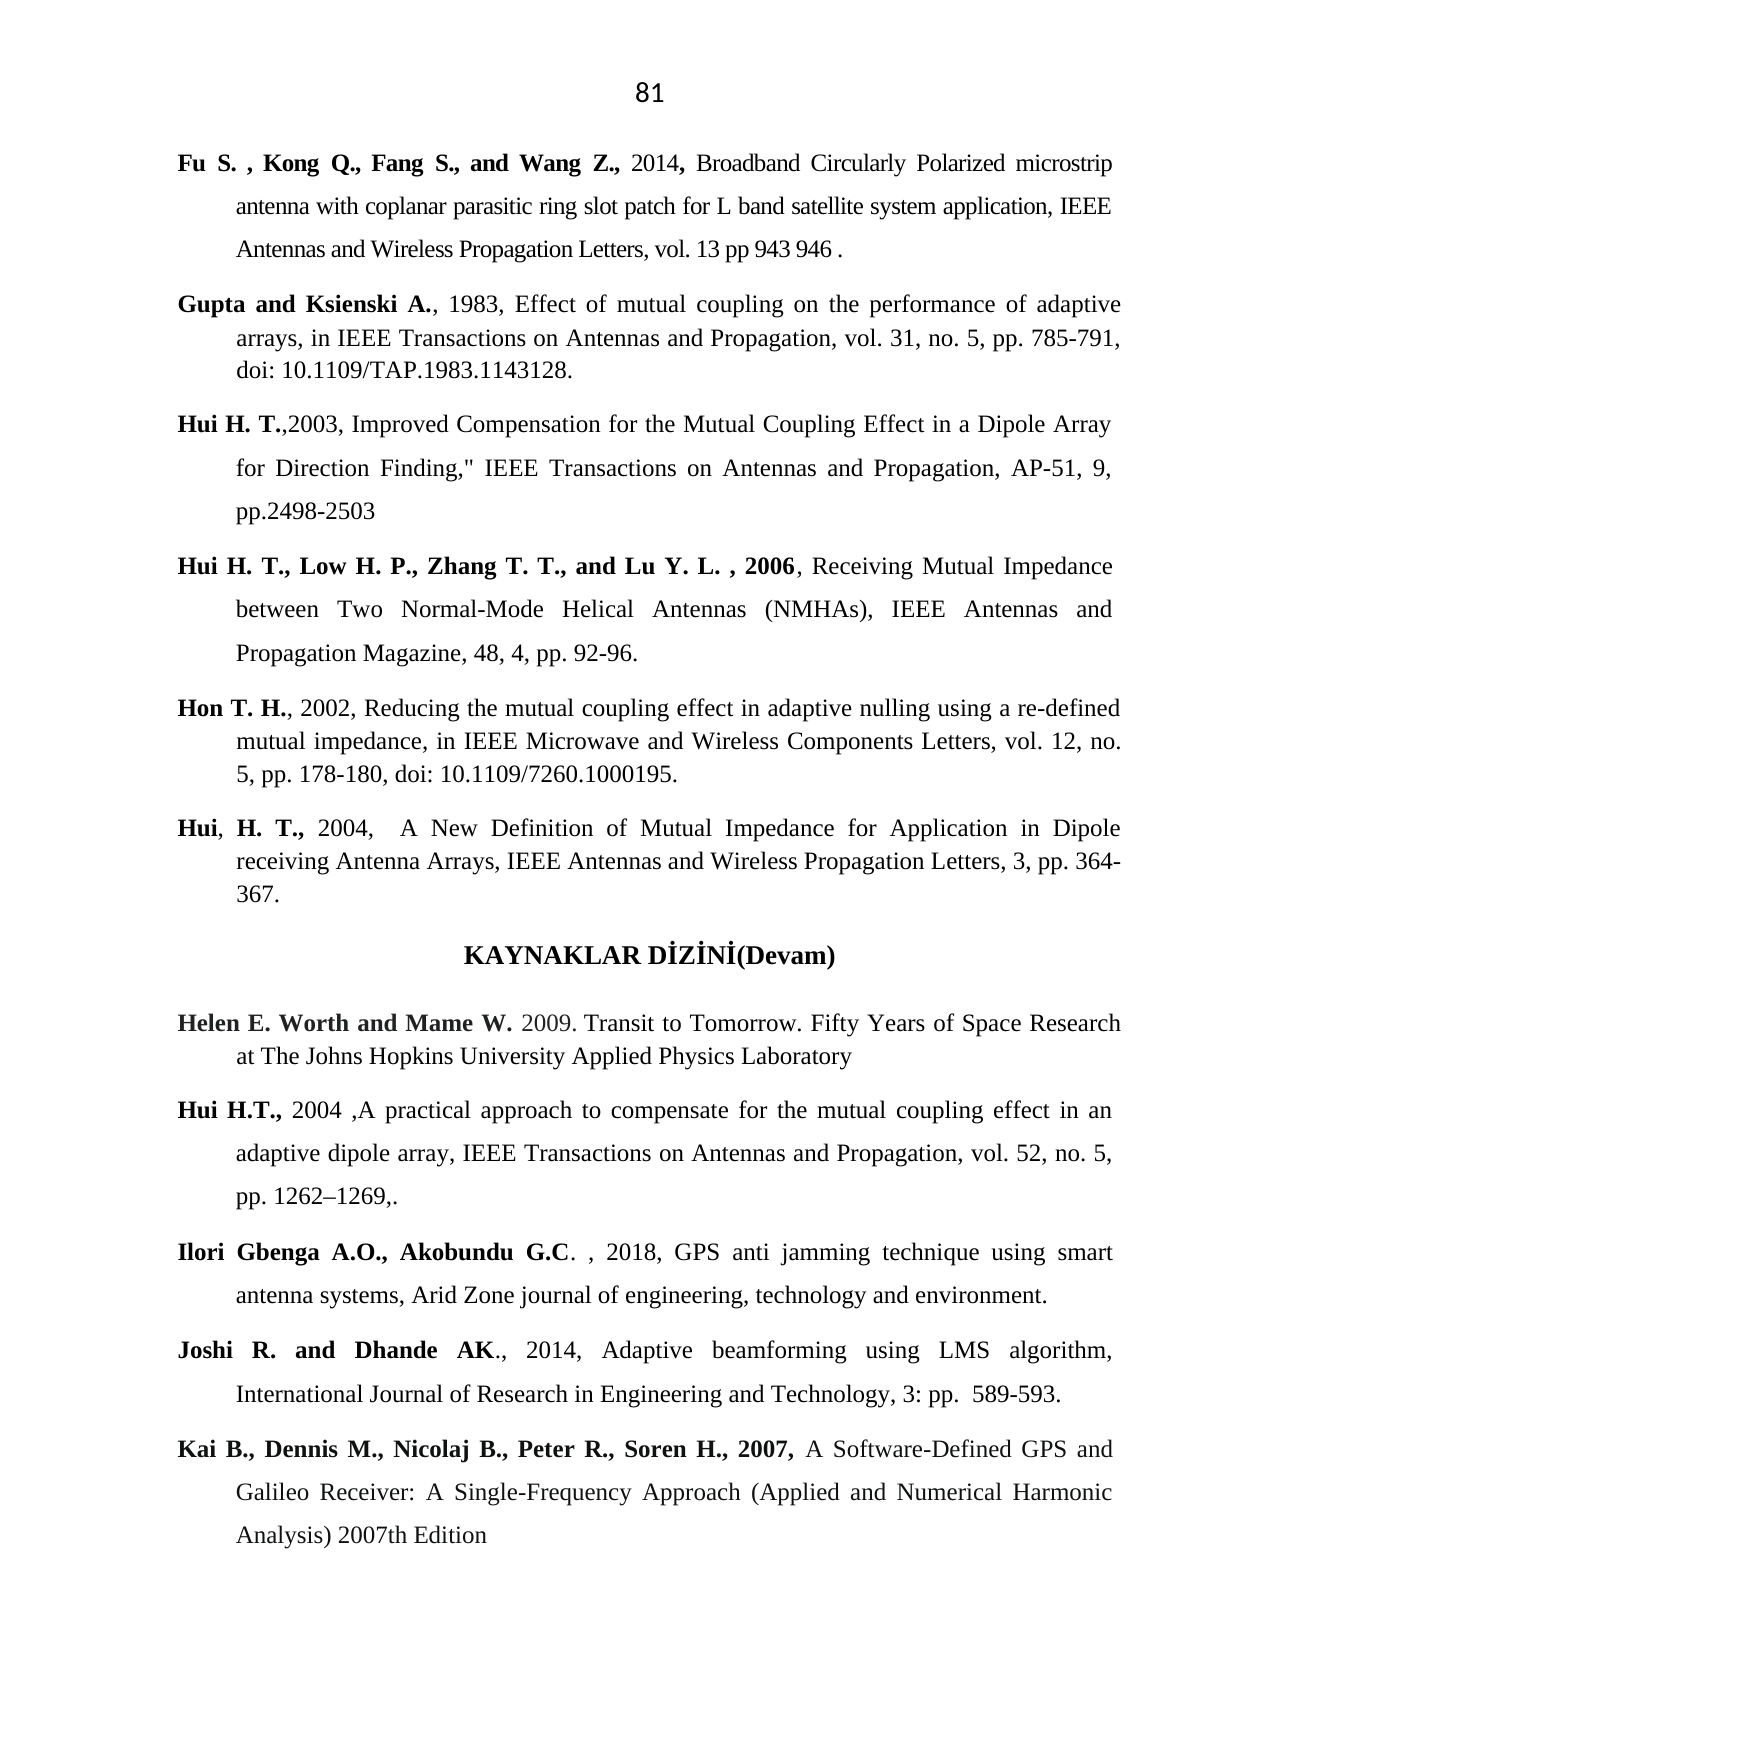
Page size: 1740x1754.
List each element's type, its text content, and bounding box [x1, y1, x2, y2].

text Hui H. T., Low H. P., Zhang T. T., and Lu Y. L. , 2006, Receiving Mutual Impedance between Two Normal-Mode Helical Antennas (NMHAs), IEEE Antennas and Propagation Magazine, 48, 4, pp. 92-96. [177, 551, 1113, 666]
text Ilori Gbenga A.O., Akobundu G.C. , 2018, GPS anti jamming technique using smart antenna systems, Arid Zone journal of engineering, technology and environment. [177, 1237, 1113, 1309]
text Helen E. Worth and Mame W. 2009. Transit to Tomorrow. Fifty Years of Space Research at The Johns Hopkins University Applied Physics Laboratory [177, 1018, 1122, 1070]
text Fu S. , Kong Q., Fang S., and Wang Z., 2014, Broadband Circularly Polarized microstrip antenna with coplanar parasitic ring slot patch for L band satellite system application, IEEE Antennas and Wireless Propagation Letters, vol. 13 pp 943 946 . [177, 148, 1113, 263]
text KAYNAKLAR DİZİNİ(Devam) [177, 933, 1122, 971]
text Kai B., Dennis M., Nicolaj B., Peter R., Soren H., 2007, A Software-Defined GPS and Galileo Receiver: A Single-Frequency Approach (Applied and Numerical Harmonic Analysis) 2007th Edition [177, 1434, 1113, 1549]
text Gupta and Ksienski A., 1983, Effect of mutual coupling on the performance of adaptive arrays, in IEEE Transactions on Antennas and Propagation, vol. 31, no. 5, pp. 785-791, doi: 10.1109/TAP.1983.1143128. [177, 289, 1122, 384]
text Hui H. T.,2003, Improved Compensation for the Mutual Coupling Effect in a Dipole Array for Direction Finding," IEEE Transactions on Antennas and Propagation, AP-51, 9, pp.2498-2503 [177, 409, 1113, 524]
text Hui H.T., 2004 ,A practical approach to compensate for the mutual coupling effect in an adaptive dipole array, IEEE Transactions on Antennas and Propagation, vol. 52, no. 5, pp. 1262–1269,. [177, 1095, 1113, 1210]
text Hon T. H., 2002, Reducing the mutual coupling effect in adaptive nulling using a re-defined mutual impedance, in IEEE Microwave and Wireless Components Letters, vol. 12, no. 5, pp. 178-180, doi: 10.1109/7260.1000195. [177, 693, 1122, 788]
text Hui, H. T., 2004, A New Definition of Mutual Impedance for Application in Dipole receiving Antenna Arrays, IEEE Antennas and Wireless Propagation Letters, 3, pp. 364-367. [177, 813, 1122, 908]
text Joshi R. and Dhande AK., 2014, Adaptive beamforming using LMS algorithm, International Journal of Research in Engineering and Technology, 3: pp. 589-593. [177, 1336, 1113, 1407]
